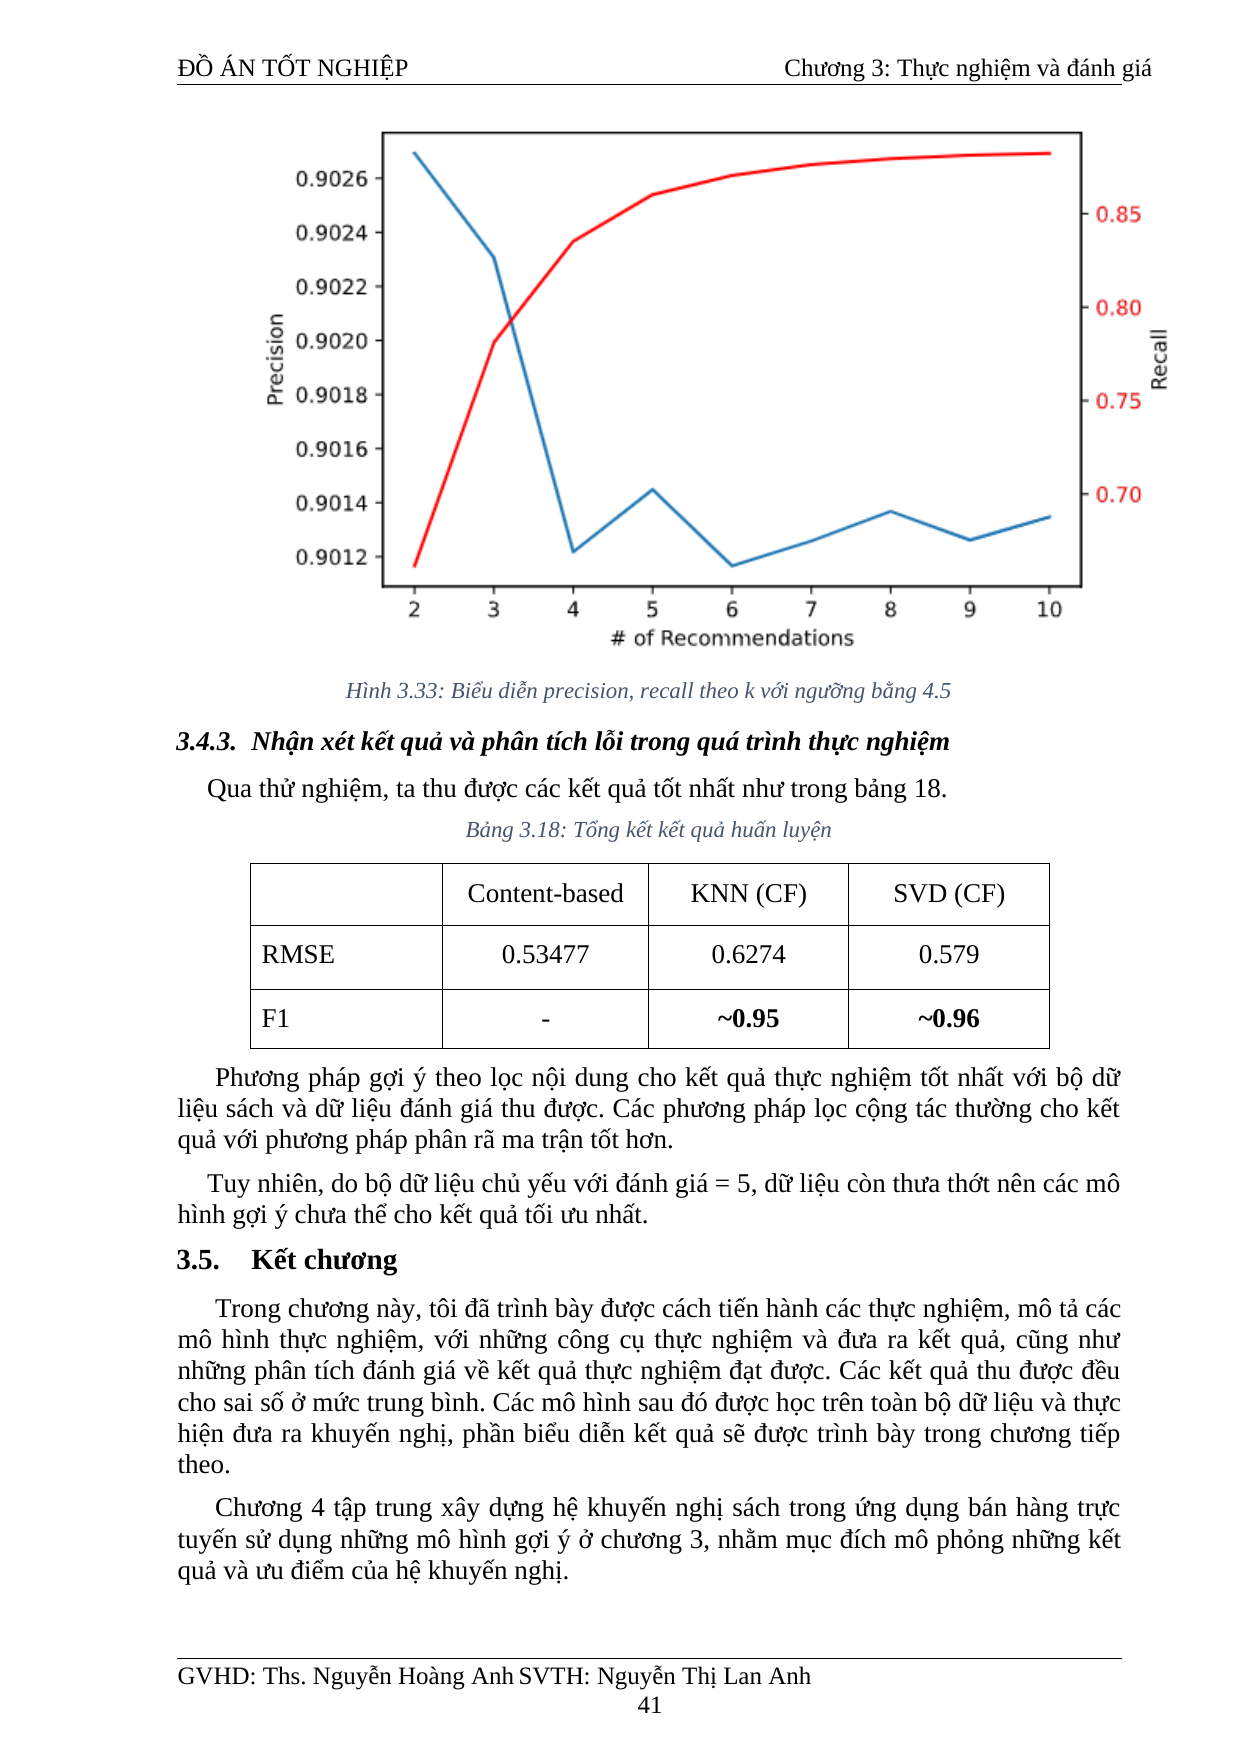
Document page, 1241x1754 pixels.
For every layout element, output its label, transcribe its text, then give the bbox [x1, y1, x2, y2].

table_header SVD (CF) [849, 864, 1049, 925]
text Trong chương này, tôi đã trình bày được cách tiến hành các thực nghiệm, mô tả các mô hình thực nghiệm, với những công cụ thực nghiệm và đưa ra kết quả, cũng như những phân tích đánh giá về kết quả thực nghiệm đạt được. Các kết quả thu được đều cho sai số ở mức trung bình. Các mô hình sau đó được học trên toàn bộ dữ liệu và thực hiện đưa ra khuyến nghị, phần biểu diễn kết quả sẽ được trình bày trong chương tiếp theo. [177, 1292, 1122, 1479]
table_cell 0.6274 [649, 926, 848, 988]
table_header [251, 864, 442, 925]
table_cell RMSE [251, 926, 442, 988]
text Qua thử nghiệm, ta thu được các kết quả tốt nhất như trong bảng 18. [177, 772, 1122, 804]
list Nhận xét kết quả và phân tích lỗi trong quá trình thực nghiệm [176, 725, 1122, 756]
table_cell ~0.95 [649, 990, 848, 1048]
table_header KNN (CF) [649, 864, 848, 925]
picture [252, 118, 1185, 665]
table_header Content-based [443, 864, 648, 925]
table_cell F1 [251, 990, 442, 1048]
table_cell - [443, 990, 648, 1048]
text Phương pháp gợi ý theo lọc nội dung cho kết quả thực nghiệm tốt nhất với bộ dữ liệu sách và dữ liệu đánh giá thu được. Các phương pháp lọc cộng tác thường cho kết quả với phương pháp phân rã ma trận tốt hơn. [177, 1061, 1122, 1155]
text Chương 4 tập trung xây dựng hệ khuyến nghị sách trong ứng dụng bán hàng trực tuyến sử dụng những mô hình gợi ý ở chương 3, nhằm mục đích mô phỏng những kết quả và ưu điểm của hệ khuyến nghị. [177, 1492, 1122, 1585]
list Kết chương [176, 1242, 1122, 1276]
table_cell 0.579 [849, 926, 1049, 988]
table_cell 0.53477 [443, 926, 648, 988]
table_cell ~0.96 [849, 990, 1049, 1048]
text Tuy nhiên, do bộ dữ liệu chủ yếu với đánh giá = 5, dữ liệu còn thưa thớt nên các mô hình gợi ý chưa thể cho kết quả tối ưu nhất. [177, 1167, 1122, 1229]
